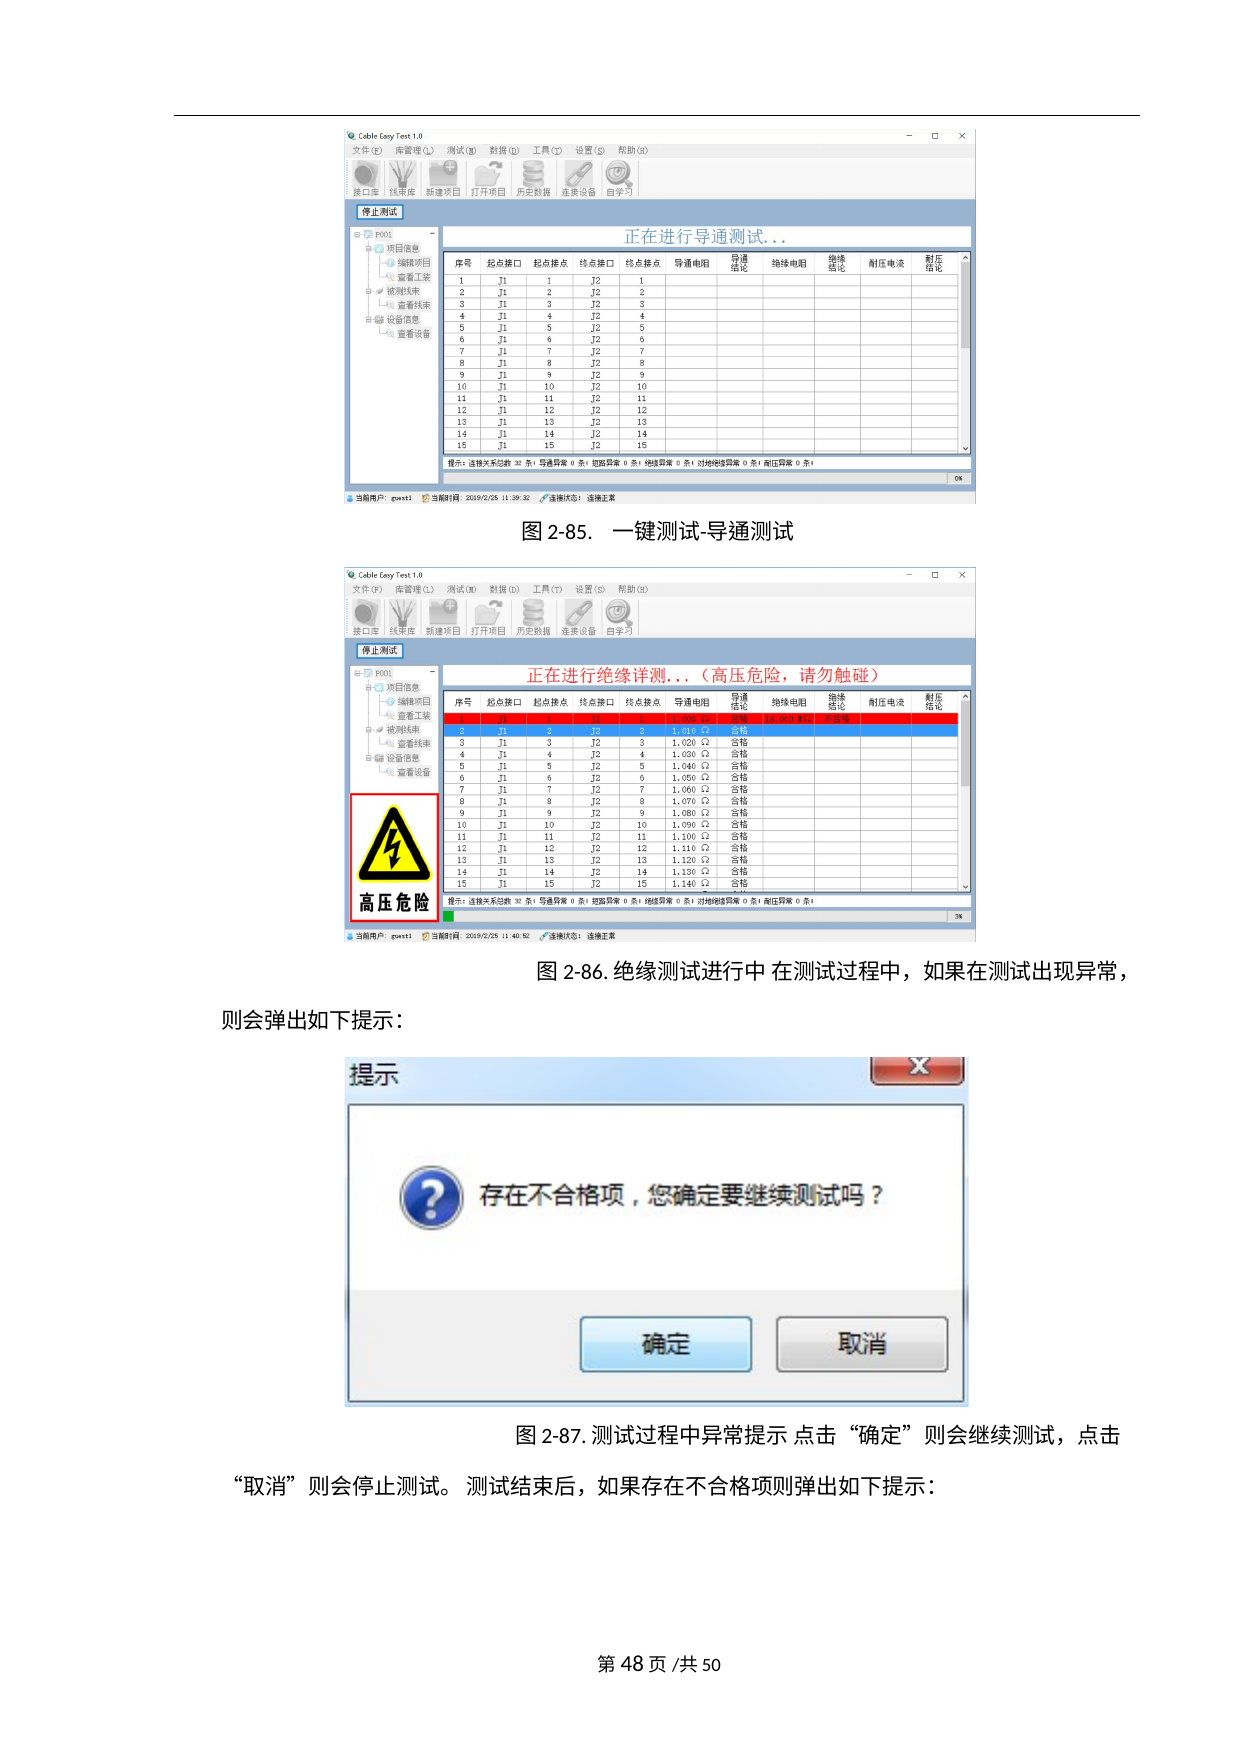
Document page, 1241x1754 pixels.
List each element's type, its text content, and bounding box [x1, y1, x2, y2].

picture [344, 1057, 969, 1407]
text 图2-86. 绝缘测试进行中 在测试过程中，如果在测试出现异常，则会弹出如下提示： [221, 954, 1137, 1035]
picture [344, 129, 976, 504]
text 图2-85. 一键测试-导通测试 [162, 516, 1152, 546]
picture [344, 567, 976, 942]
text 图2-87. 测试过程中异常提示 点击“确定”则会继续测试，点击“取消”则会停止测试。 测试结束后，如果存在不合格项则弹出如下提示： [221, 1418, 1137, 1501]
